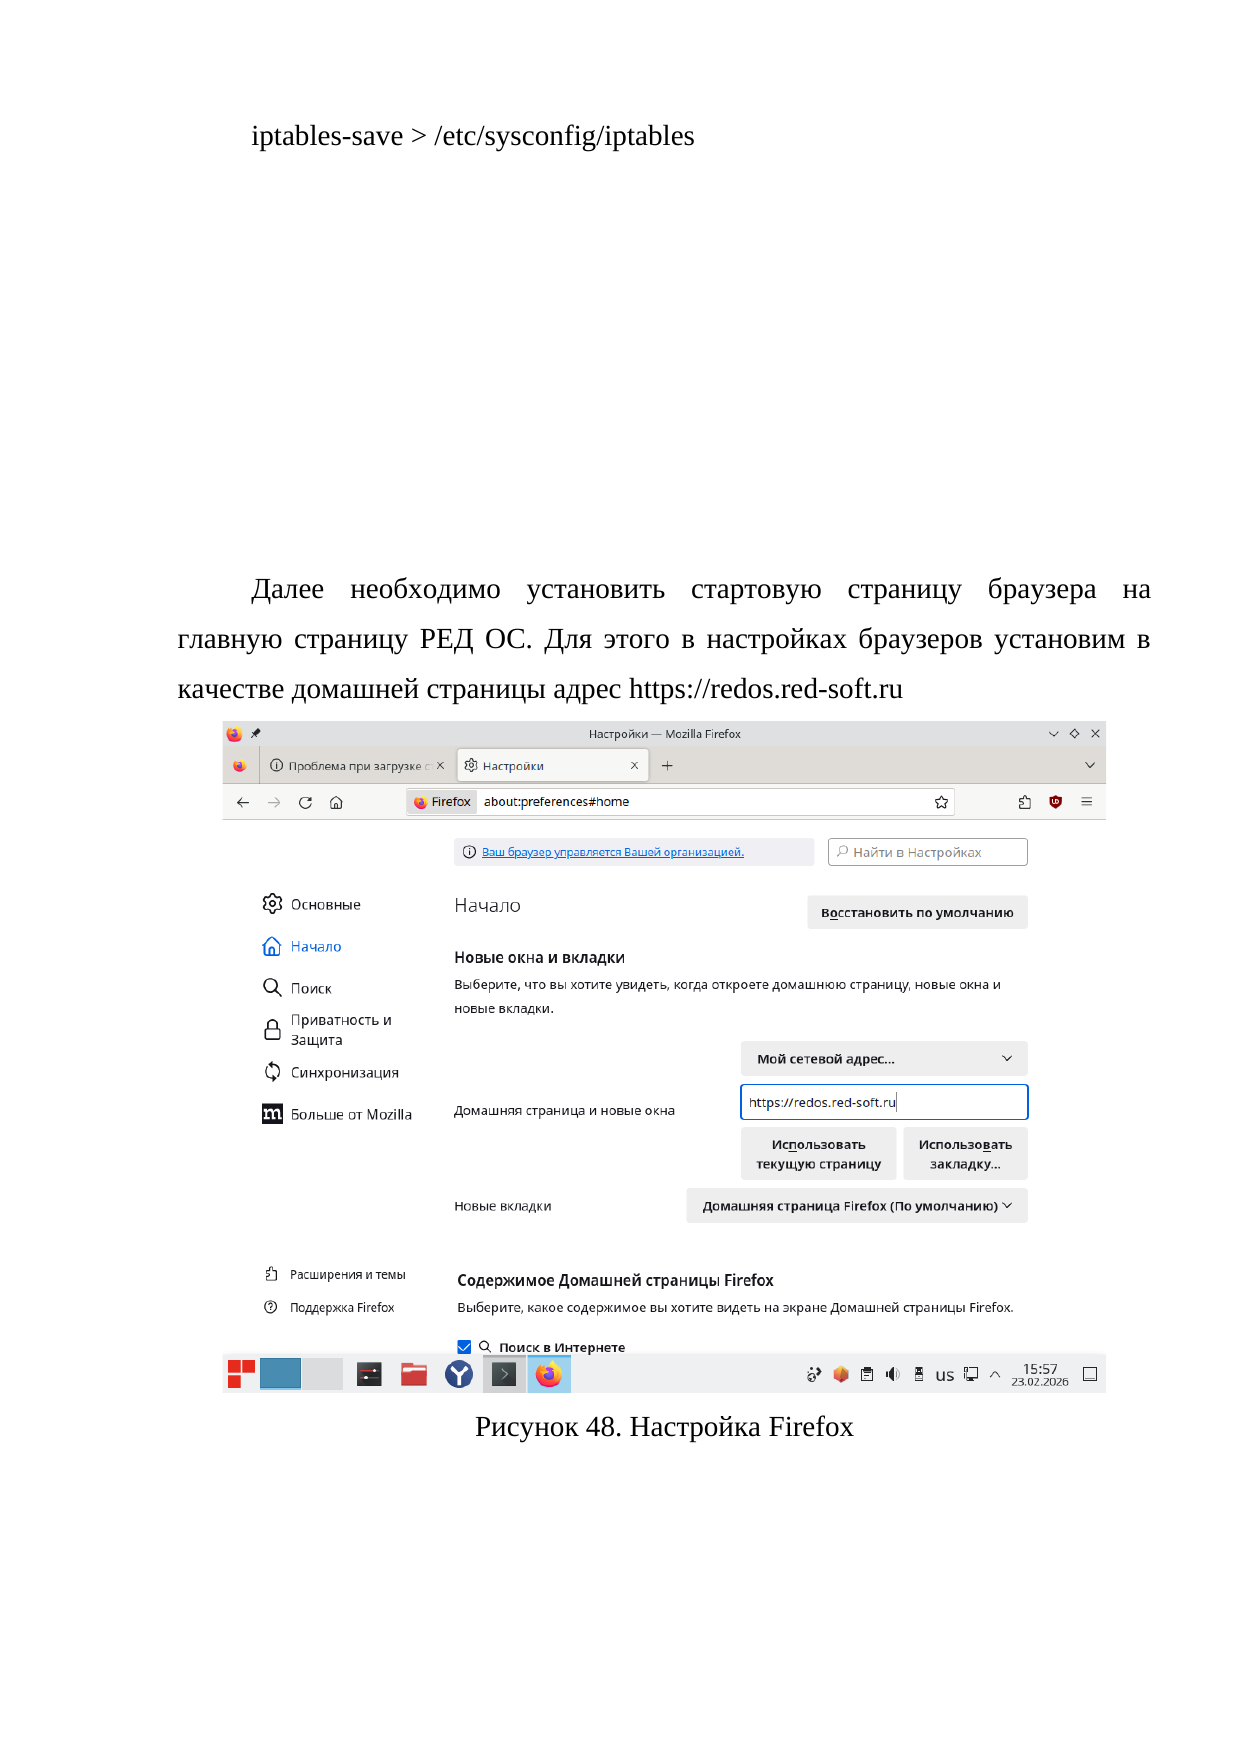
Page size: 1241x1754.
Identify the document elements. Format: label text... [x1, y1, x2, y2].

text iptables-save > /etc/sysconfig/iptables [177, 118, 1152, 152]
text Рисунок 48. Настройка Firefox [177, 1409, 1152, 1442]
text Далее необходимо установить стартовую страницу браузера на главную страницу РЕД ОС. Для этого в настройках браузеров установим в качестве домашней страницы адрес https://redos.red-soft.ru [177, 571, 1152, 705]
picture [222, 721, 1107, 1393]
